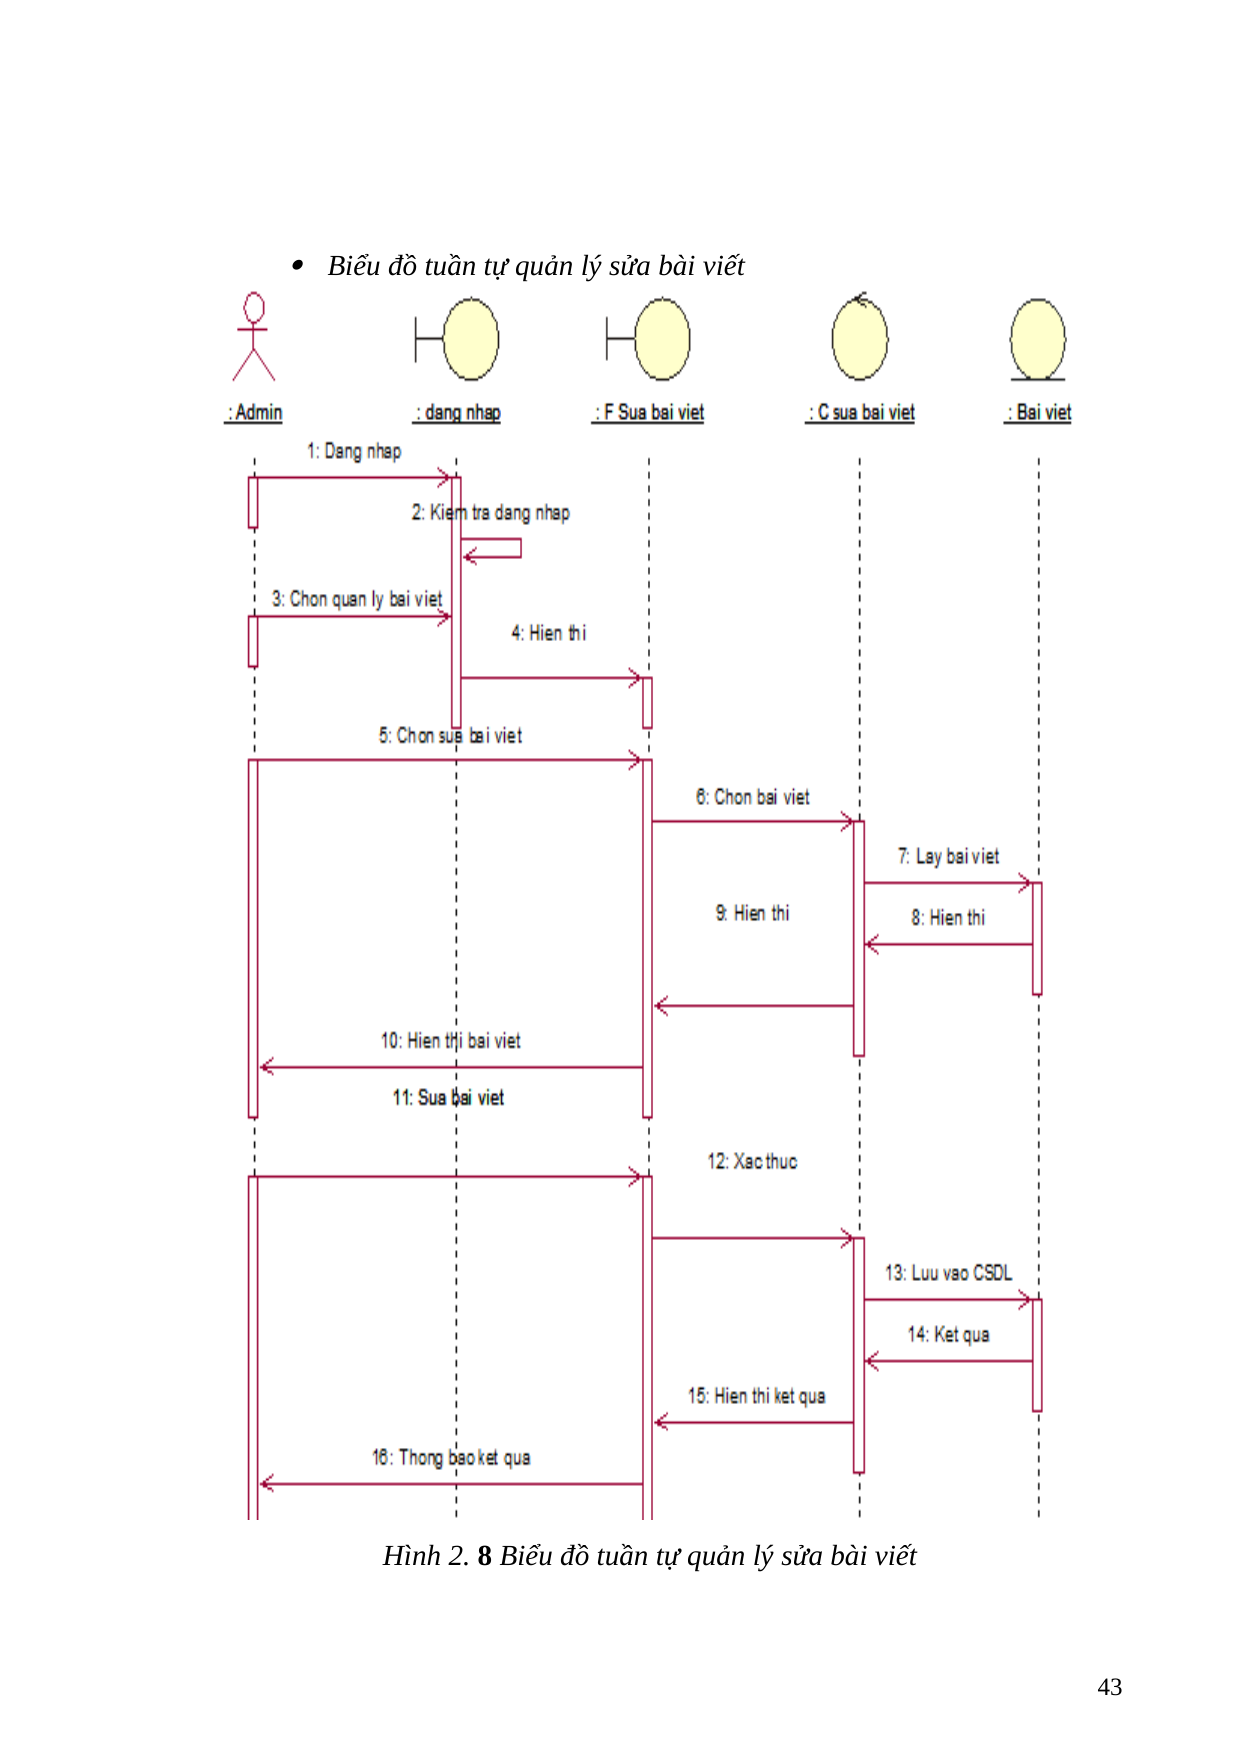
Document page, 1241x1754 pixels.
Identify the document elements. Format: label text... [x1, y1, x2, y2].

text Hình 2. 8 Biểu đồ tuần tự quản lý sửa bài viết [177, 1538, 1122, 1571]
list Biểu đồ tuần tự quản lý sửa bài viết [290, 248, 1122, 282]
picture [215, 288, 1084, 1520]
